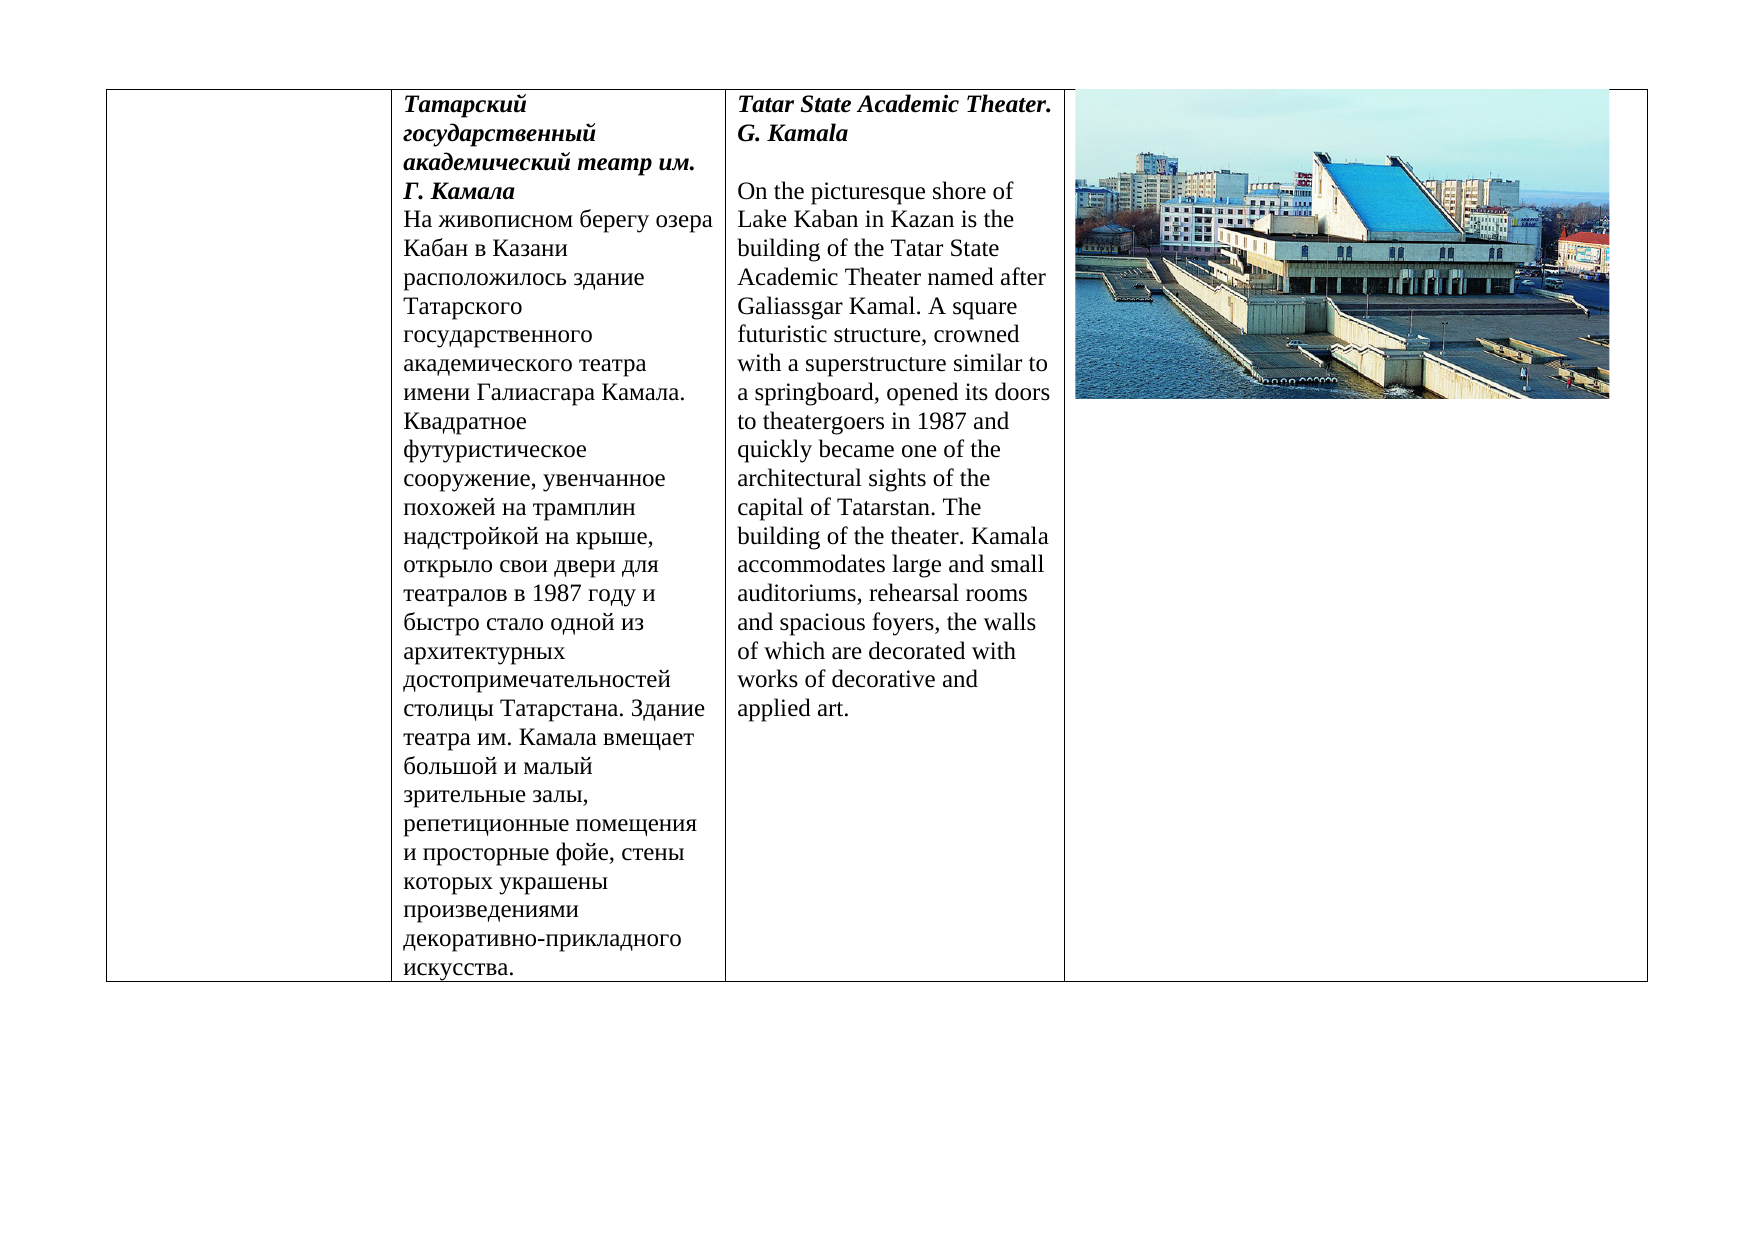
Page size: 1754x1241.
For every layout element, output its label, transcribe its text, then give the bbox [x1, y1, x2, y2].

picture [1075, 89, 1610, 399]
table_cell Татарский государственный академический театр им. Г. Камала На живописном берегу озера Кабан в Казани расположилось здание Татарского государственного академического театра имени Галиасгара Камала. Квадратное футуристическое сооружение, увенчанное похожей на трамплин надстройкой на крыше, открыло свои двери для театралов в 1987 году и быстро стало одной из архитектурных достопримечательностей столицы Татарстана. Здание театра им. Камала вмещает большой и малый зрительные залы, репетиционные помещения и просторные фойе, стены которых украшены произведениями декоративно-прикладного искусства. [392, 90, 725, 981]
table_cell [1065, 90, 1647, 981]
table_cell Tatar State Academic Theater. G. Kamala On the picturesque shore of Lake Kaban in Kazan is the building of the Tatar State Academic Theater named after Galiassgar Kamal. A square futuristic structure, crowned with a superstructure similar to a springboard, opened its doors to theatergoers in 1987 and quickly became one of the architectural sights of the capital of Tatarstan. The building of the theater. Kamala accommodates large and small auditoriums, rehearsal rooms and spacious foyers, the walls of which are decorated with works of decorative and applied art. [726, 90, 1064, 981]
